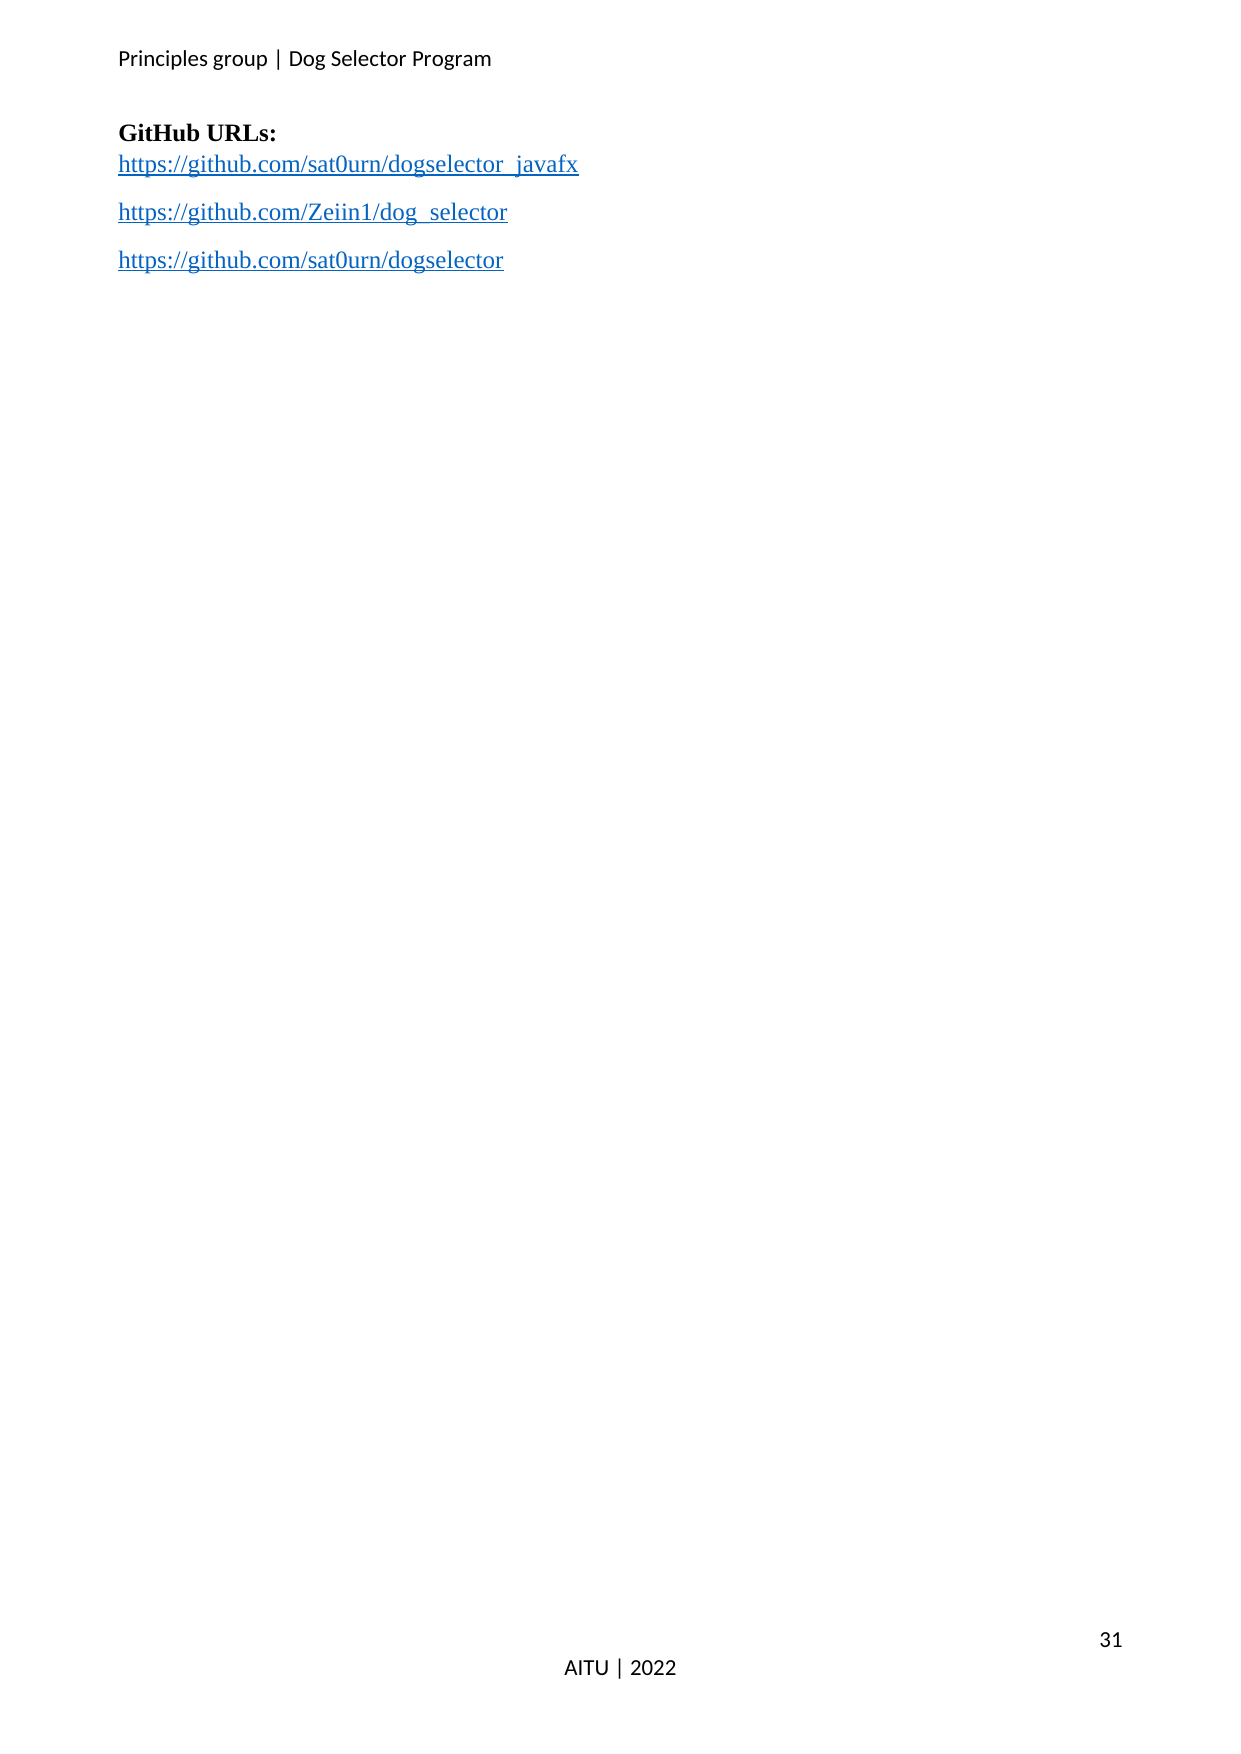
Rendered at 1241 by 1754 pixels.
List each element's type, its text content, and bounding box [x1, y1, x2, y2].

text https://github.com/Zeiin1/dog_selector [118, 197, 1122, 226]
subtitle GitHub URLs: [118, 118, 1122, 147]
text https://github.com/sat0urn/dogselector_javafx [118, 149, 1122, 178]
text https://github.com/sat0urn/dogselector [118, 245, 1122, 273]
